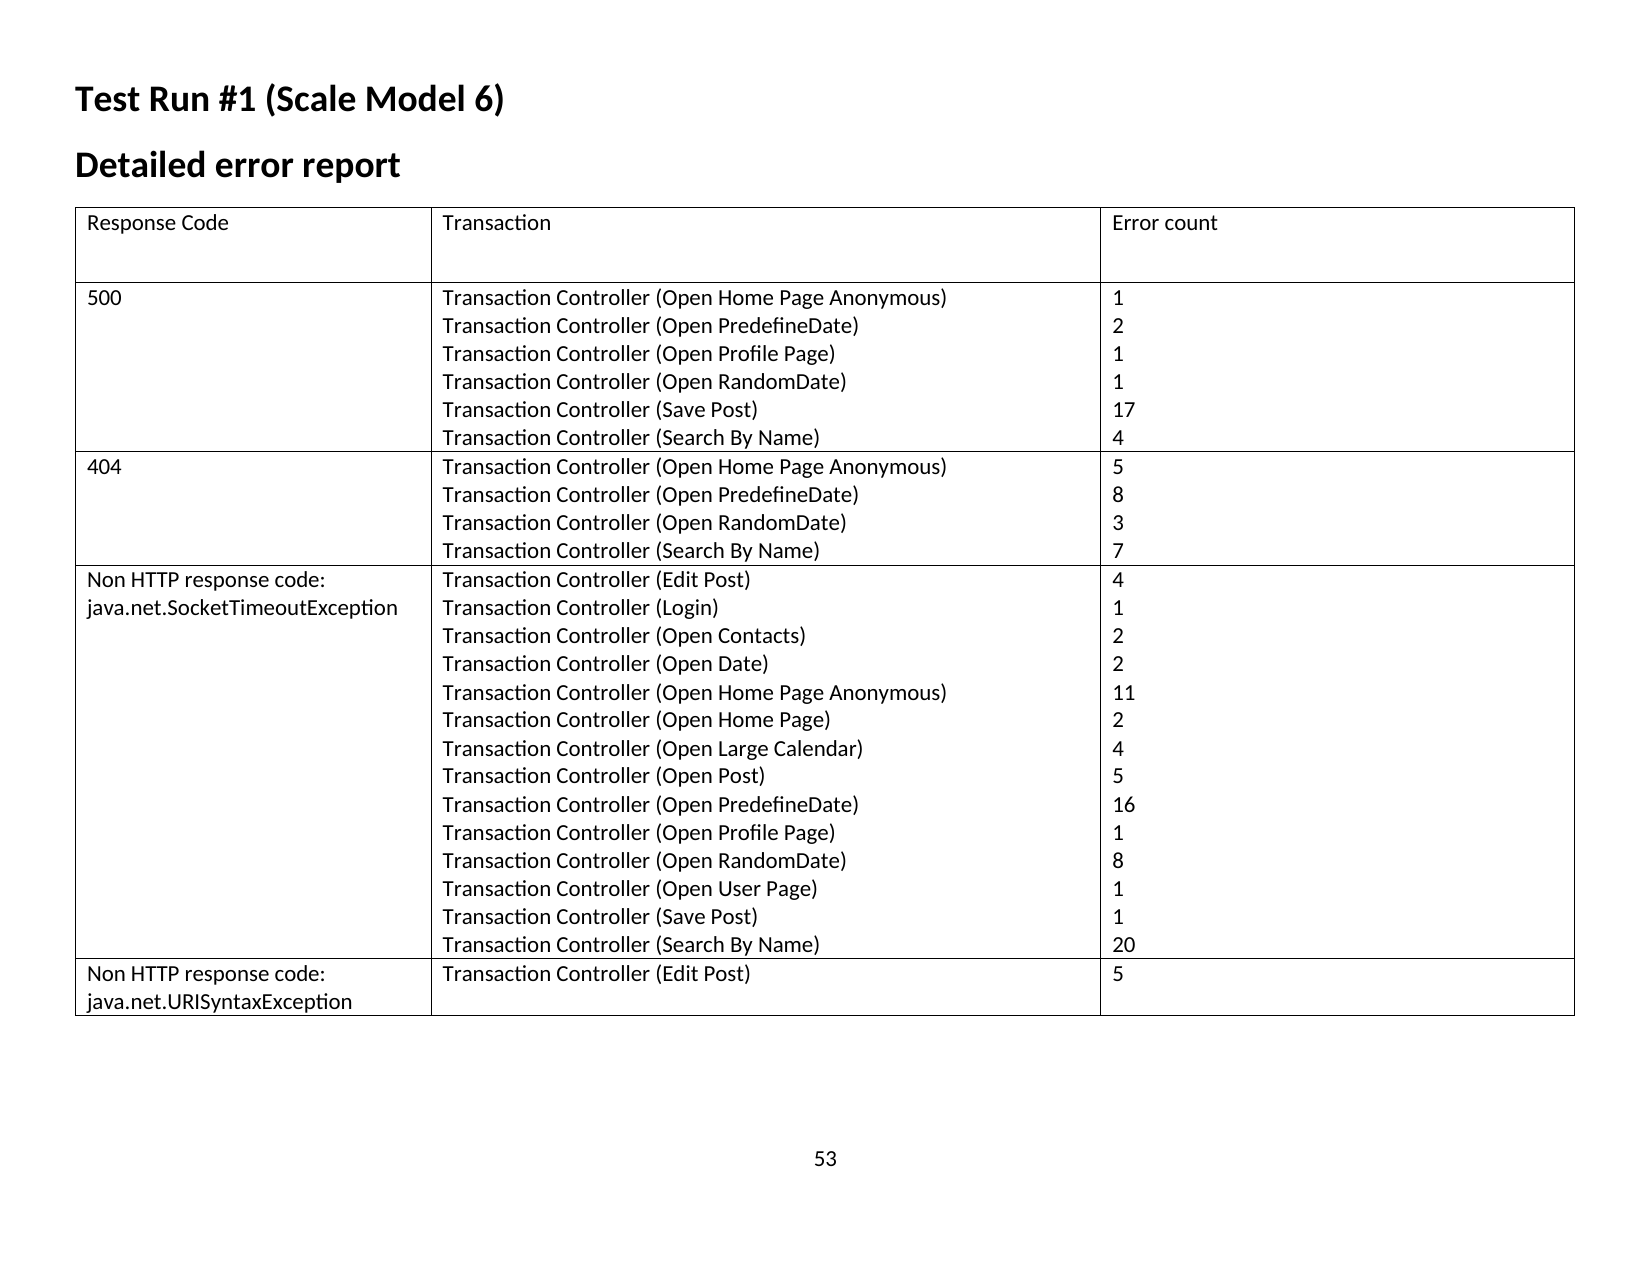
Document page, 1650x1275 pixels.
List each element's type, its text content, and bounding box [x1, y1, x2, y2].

table_cell Transaction Controller (Edit Post) Transaction Controller (Login) Transaction Controller (Open Contacts) Transaction Controller (Open Date) Transaction Controller (Open Home Page Anonymous) Transaction Controller (Open Home Page) Transaction Controller (Open Large Calendar) Transaction Controller (Open Post) Transaction Controller (Open PredefineDate) Transaction Controller (Open Profile Page) Transaction Controller (Open RandomDate) Transaction Controller (Open User Page) Transaction Controller (Save Post) Transaction Controller (Search By Name) [432, 566, 1100, 958]
table_cell 500 [76, 283, 431, 451]
text Test Run #1 (Scale Model 6) [75, 75, 1575, 121]
table_cell 5 8 3 7 [1101, 452, 1574, 564]
table_cell Transaction Controller (Edit Post) [432, 959, 1100, 1015]
table_cell 4 1 2 2 11 2 4 5 16 1 8 1 1 20 [1101, 566, 1574, 958]
table_cell Transaction Controller (Open Home Page Anonymous) Transaction Controller (Open PredefineDate) Transaction Controller (Open Profile Page) Transaction Controller (Open RandomDate) Transaction Controller (Save Post) Transaction Controller (Search By Name) [432, 283, 1100, 451]
table_cell 1 2 1 1 17 4 [1101, 283, 1574, 451]
table_cell Non HTTP response code: java.net.URISyntaxException [76, 959, 431, 1015]
table_header Transaction [432, 208, 1100, 282]
table_cell 5 [1101, 959, 1574, 1015]
text Detailed error report [75, 141, 1575, 187]
table_header Error count [1101, 208, 1574, 282]
table_header Response Code [76, 208, 431, 282]
table_cell 404 [76, 452, 431, 564]
table_cell Non HTTP response code: java.net.SocketTimeoutException [76, 566, 431, 958]
table_cell Transaction Controller (Open Home Page Anonymous) Transaction Controller (Open PredefineDate) Transaction Controller (Open RandomDate) Transaction Controller (Search By Name) [432, 452, 1100, 564]
